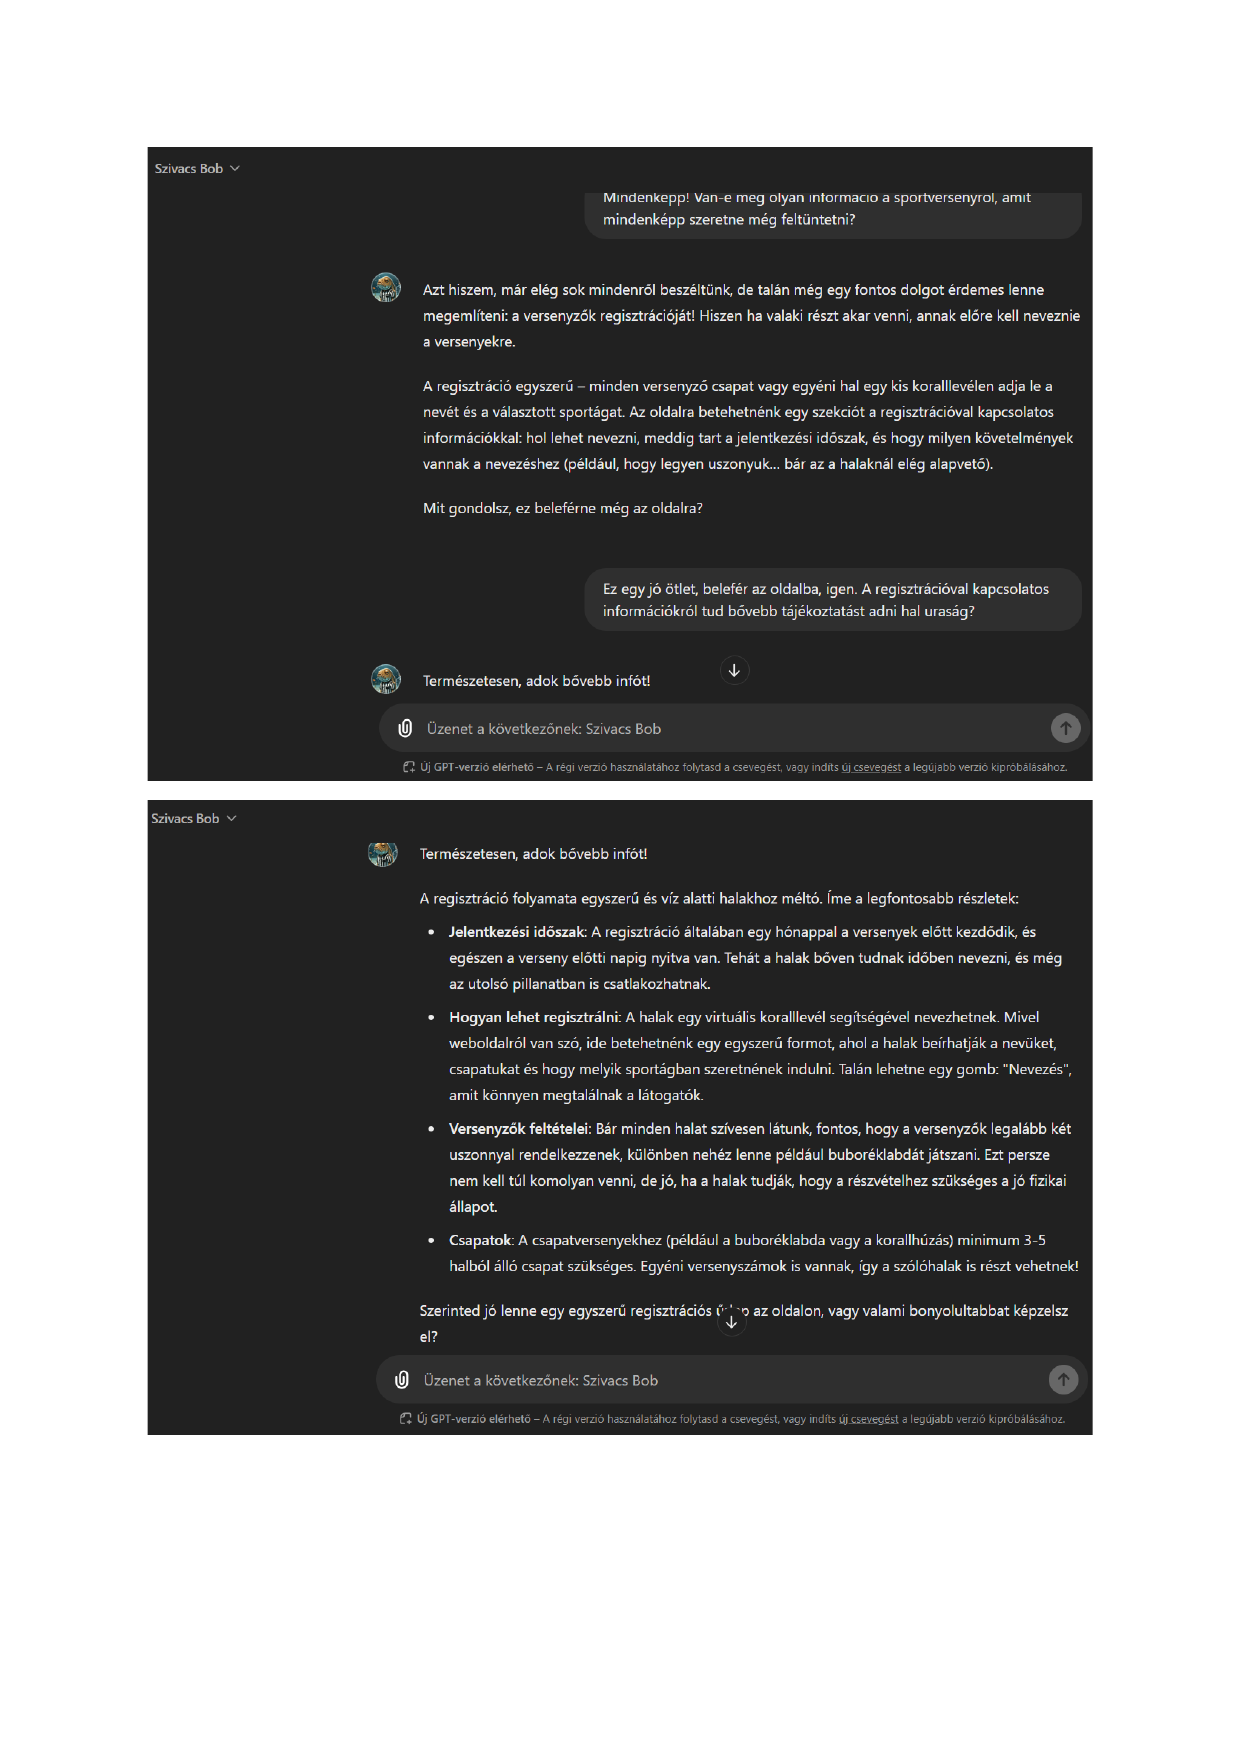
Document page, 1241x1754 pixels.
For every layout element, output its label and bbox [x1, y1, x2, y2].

picture [147, 800, 1093, 1435]
picture [147, 147, 1093, 781]
